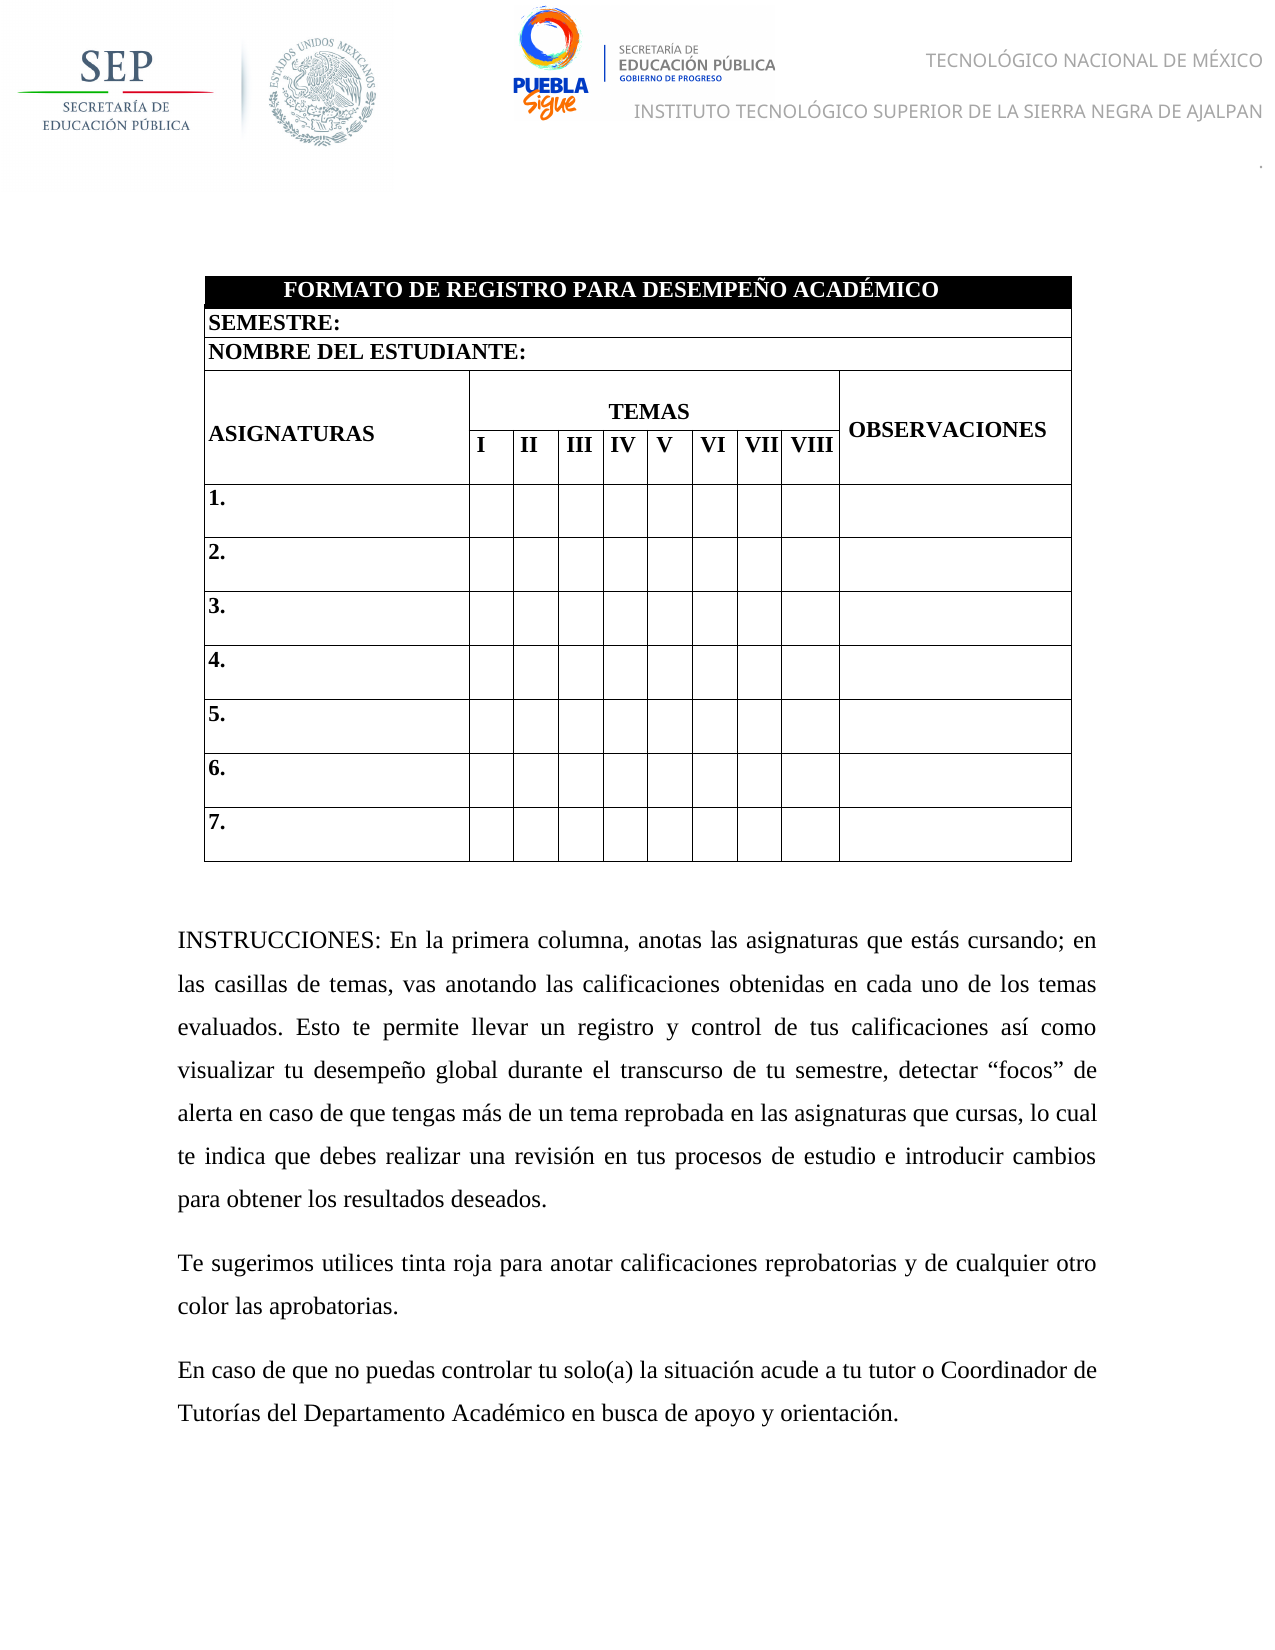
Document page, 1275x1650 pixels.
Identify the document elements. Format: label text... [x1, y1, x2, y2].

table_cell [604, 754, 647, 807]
text Te sugerimos utilices tinta roja para anotar calificaciones reprobatorias y de cualquier otro color las aprobatorias. [177, 1248, 1098, 1320]
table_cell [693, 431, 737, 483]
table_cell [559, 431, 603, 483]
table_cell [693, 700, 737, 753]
text En caso de que no puedas controlar tu solo(a) la situación acude a tu tutor o Coordinador de Tutorías del Departamento Académico en busca de apoyo y orientación. [177, 1355, 1098, 1427]
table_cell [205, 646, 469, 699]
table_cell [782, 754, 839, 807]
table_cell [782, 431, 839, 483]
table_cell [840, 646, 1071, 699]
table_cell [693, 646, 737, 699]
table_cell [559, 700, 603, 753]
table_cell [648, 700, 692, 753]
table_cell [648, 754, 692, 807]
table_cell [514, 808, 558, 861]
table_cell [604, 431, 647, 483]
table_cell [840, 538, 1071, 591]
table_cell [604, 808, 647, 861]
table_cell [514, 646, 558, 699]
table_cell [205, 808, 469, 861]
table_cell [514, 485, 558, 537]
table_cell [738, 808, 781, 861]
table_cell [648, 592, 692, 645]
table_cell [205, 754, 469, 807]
picture [0, 0, 394, 191]
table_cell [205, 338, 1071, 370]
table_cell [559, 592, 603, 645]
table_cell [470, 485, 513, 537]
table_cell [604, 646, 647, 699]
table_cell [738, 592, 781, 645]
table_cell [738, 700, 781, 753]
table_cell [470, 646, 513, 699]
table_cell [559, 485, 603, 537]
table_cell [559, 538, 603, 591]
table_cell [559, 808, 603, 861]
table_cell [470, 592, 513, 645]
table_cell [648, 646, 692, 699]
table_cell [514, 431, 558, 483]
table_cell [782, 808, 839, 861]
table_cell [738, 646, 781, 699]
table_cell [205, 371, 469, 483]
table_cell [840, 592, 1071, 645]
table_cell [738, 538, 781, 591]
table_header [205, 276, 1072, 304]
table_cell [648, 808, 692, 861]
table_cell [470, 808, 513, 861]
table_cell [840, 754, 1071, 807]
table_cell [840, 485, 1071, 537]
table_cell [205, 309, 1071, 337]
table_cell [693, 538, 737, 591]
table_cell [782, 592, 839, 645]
text INSTRUCCIONES: En la primera columna, anotas las asignaturas que estás cursando; en las casillas de temas, vas anotando las calificaciones obtenidas en cada uno de los temas evaluados. Esto te permite llevar un registro y control de tus calificaciones así como visualizar tu desempeño global durante el transcurso de tu semestre, detectar “focos” de alerta en caso de que tengas más de un tema reprobada en las asignaturas que cursas, lo cual te indica que debes realizar una revisión en tus procesos de estudio e introducir cambios para obtener los resultados deseados. [177, 926, 1098, 1213]
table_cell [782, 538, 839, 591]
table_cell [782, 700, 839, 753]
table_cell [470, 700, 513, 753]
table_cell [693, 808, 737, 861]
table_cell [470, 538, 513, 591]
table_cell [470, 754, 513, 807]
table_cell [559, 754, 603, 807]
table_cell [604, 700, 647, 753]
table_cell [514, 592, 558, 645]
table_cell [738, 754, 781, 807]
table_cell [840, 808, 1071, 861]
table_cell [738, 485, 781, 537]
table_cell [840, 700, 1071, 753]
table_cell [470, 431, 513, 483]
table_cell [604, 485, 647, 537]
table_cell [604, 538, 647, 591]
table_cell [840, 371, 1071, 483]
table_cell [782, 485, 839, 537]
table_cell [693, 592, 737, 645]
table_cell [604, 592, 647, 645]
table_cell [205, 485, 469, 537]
picture [513, 5, 776, 121]
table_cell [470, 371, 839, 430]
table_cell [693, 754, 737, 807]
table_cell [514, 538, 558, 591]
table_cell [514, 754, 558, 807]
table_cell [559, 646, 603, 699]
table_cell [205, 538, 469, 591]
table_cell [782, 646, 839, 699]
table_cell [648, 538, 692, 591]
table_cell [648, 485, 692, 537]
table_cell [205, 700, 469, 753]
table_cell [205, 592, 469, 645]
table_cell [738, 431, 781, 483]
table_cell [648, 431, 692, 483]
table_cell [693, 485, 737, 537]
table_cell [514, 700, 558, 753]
